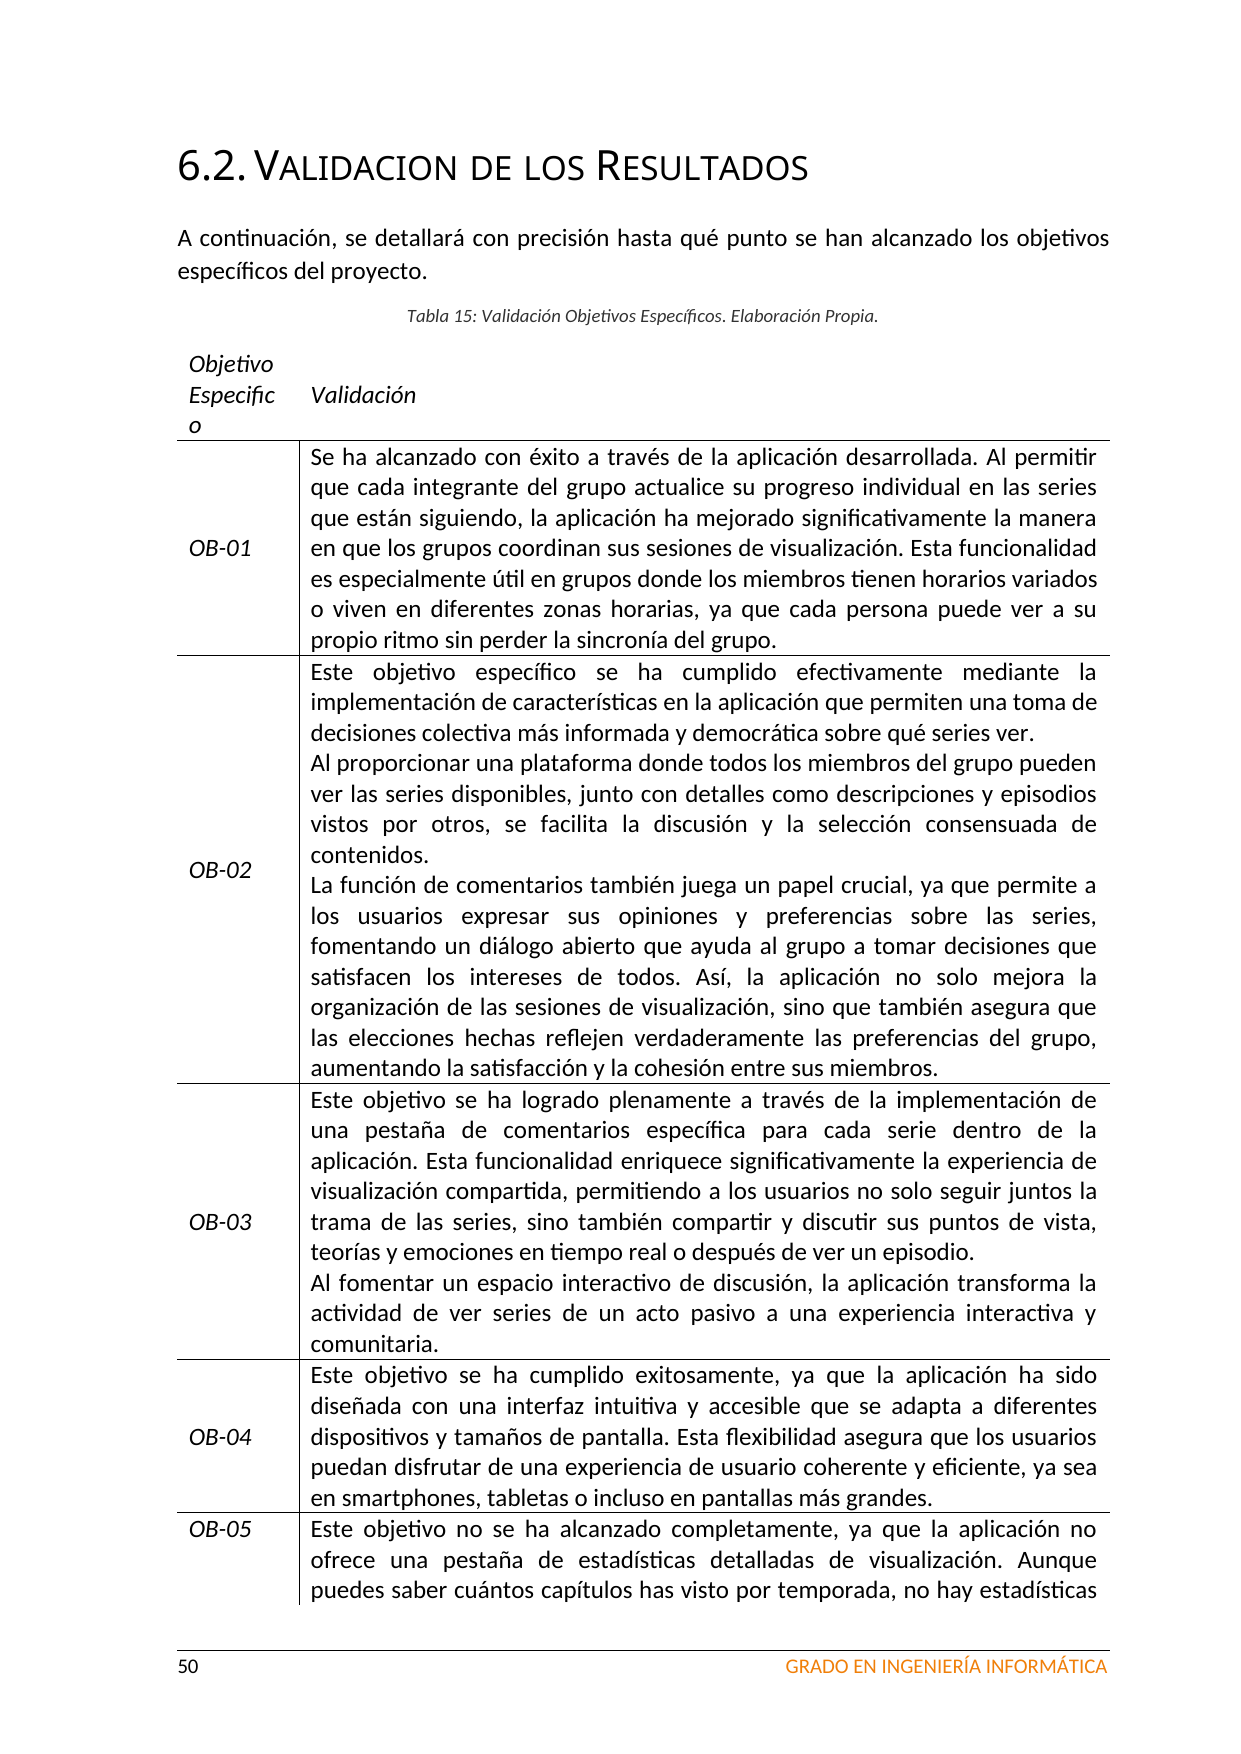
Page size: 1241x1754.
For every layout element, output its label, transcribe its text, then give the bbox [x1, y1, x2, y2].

table_cell OB-01 [177, 441, 299, 654]
table_header Objetivo Especifico [177, 348, 299, 440]
text Tabla 15: Validación Objetivos Específicos. Elaboración Propia. [177, 304, 1110, 327]
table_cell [300, 1513, 1109, 1605]
table_cell Este objetivo específico se ha cumplido efectivamente mediante la implementación de características en la aplicación que permiten una toma de decisiones colectiva más informada y democrática sobre qué series ver. Al proporcionar una plataforma donde todos los miembros del grupo pueden ver las series disponibles, junto con detalles como descripciones y episodios vistos por otros, se facilita la discusión y la selección consensuada de contenidos. La función de comentarios también juega un papel crucial, ya que permite a los usuarios expresar sus opiniones y preferencias sobre las series, fomentando un diálogo abierto que ayuda al grupo a tomar decisiones que satisfacen los intereses de todos. Así, la aplicación no solo mejora la organización de las sesiones de visualización, sino que también asegura que las elecciones hechas reflejen verdaderamente las preferencias del grupo, aumentando la satisfacción y la cohesión entre sus miembros. [300, 656, 1109, 1083]
table_cell OB-05 [177, 1513, 299, 1605]
table_cell OB-03 [177, 1084, 299, 1359]
table_cell Se ha alcanzado con éxito a través de la aplicación desarrollada. Al permitir que cada integrante del grupo actualice su progreso individual en las series que están siguiendo, la aplicación ha mejorado significativamente la manera en que los grupos coordinan sus sesiones de visualización. Esta funcionalidad es especialmente útil en grupos donde los miembros tienen horarios variados o viven en diferentes zonas horarias, ya que cada persona puede ver a su propio ritmo sin perder la sincronía del grupo. [300, 441, 1109, 654]
table_cell OB-04 [177, 1360, 299, 1512]
subtitle Validacion de los Resultados [177, 136, 1110, 193]
table_cell Este objetivo se ha logrado plenamente a través de la implementación de una pestaña de comentarios específica para cada serie dentro de la aplicación. Esta funcionalidad enriquece significativamente la experiencia de visualización compartida, permitiendo a los usuarios no solo seguir juntos la trama de las series, sino también compartir y discutir sus puntos de vista, teorías y emociones en tiempo real o después de ver un episodio. Al fomentar un espacio interactivo de discusión, la aplicación transforma la actividad de ver series de un acto pasivo a una experiencia interactiva y comunitaria. [300, 1084, 1109, 1359]
table_header Validación [299, 348, 1109, 440]
table_cell OB-02 [177, 656, 299, 1083]
text A continuación, se detallará con precisión hasta qué punto se han alcanzado los objetivos específicos del proyecto. [177, 222, 1110, 286]
table_cell Este objetivo se ha cumplido exitosamente, ya que la aplicación ha sido diseñada con una interfaz intuitiva y accesible que se adapta a diferentes dispositivos y tamaños de pantalla. Esta flexibilidad asegura que los usuarios puedan disfrutar de una experiencia de usuario coherente y eficiente, ya sea en smartphones, tabletas o incluso en pantallas más grandes. [300, 1360, 1109, 1512]
